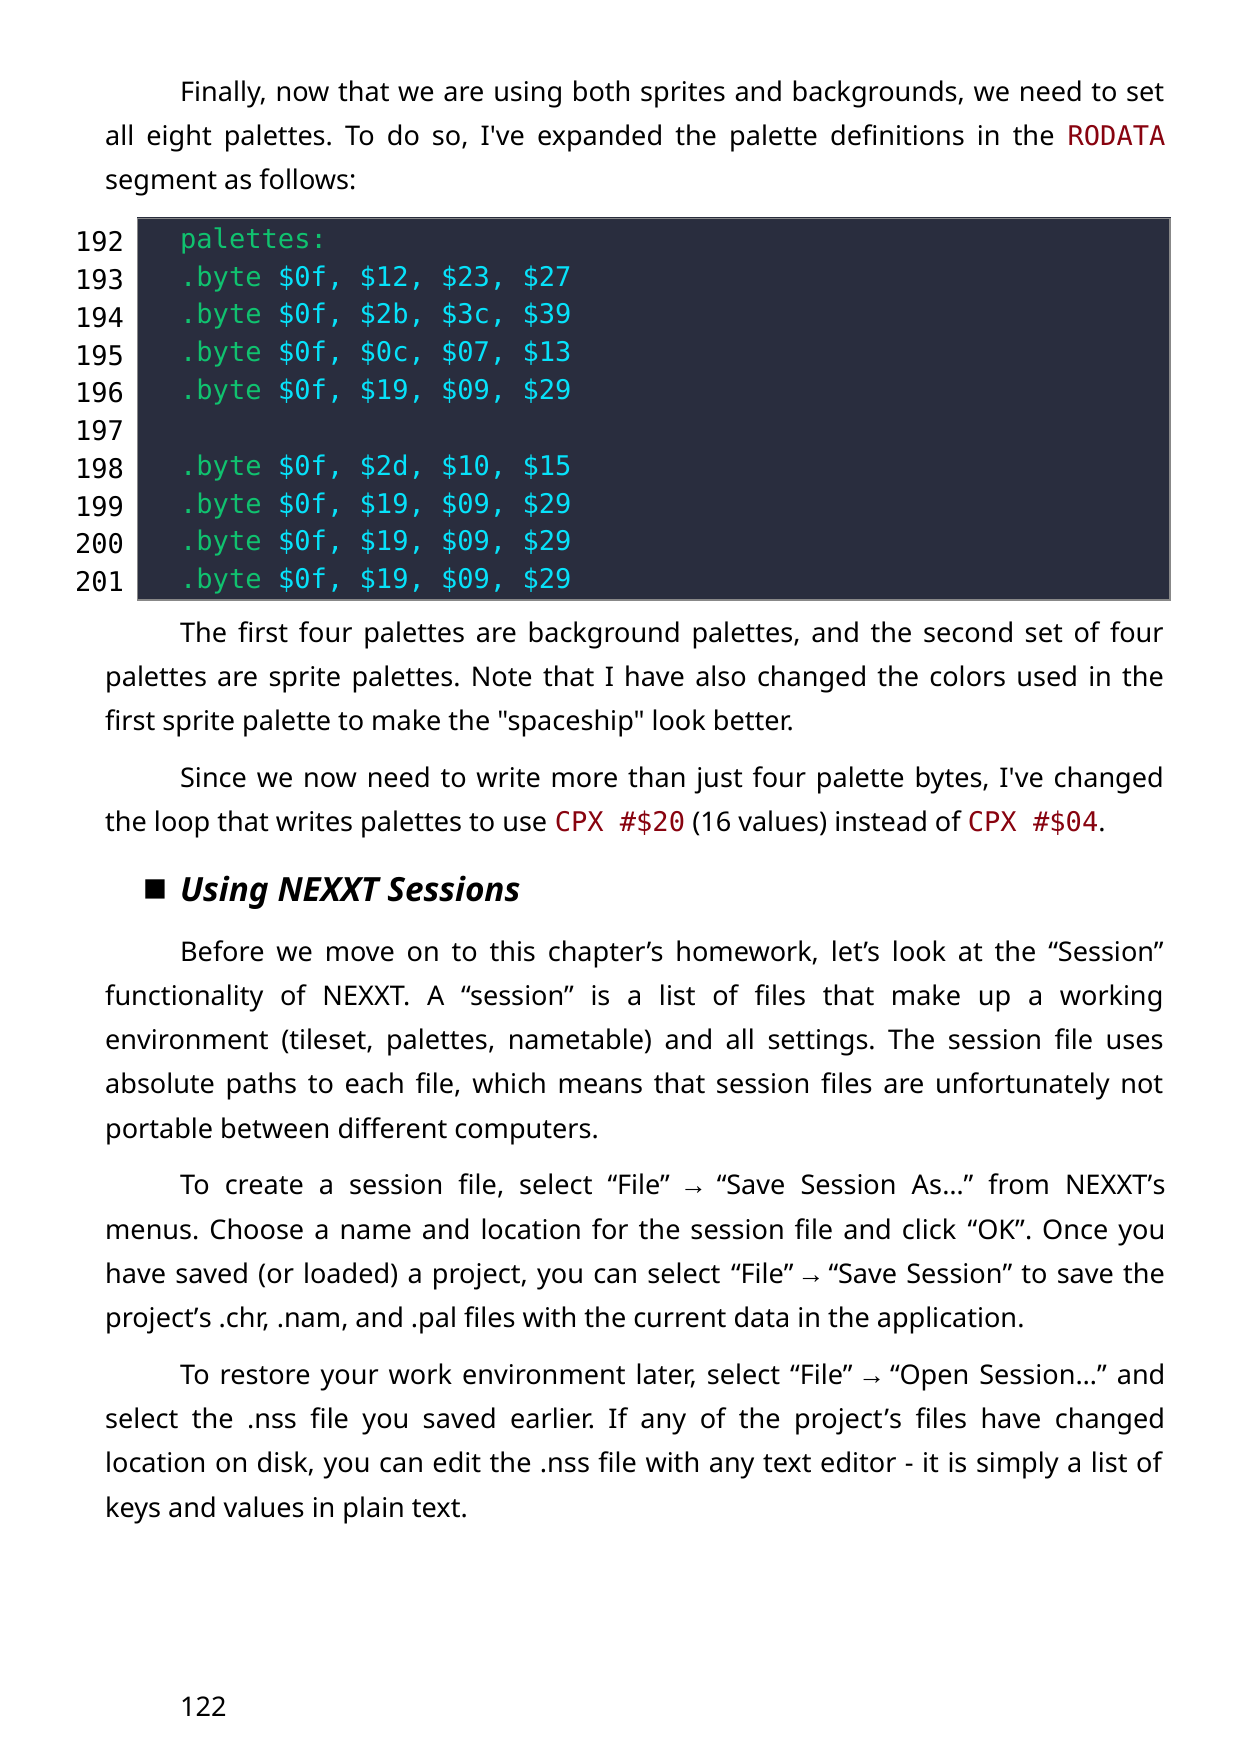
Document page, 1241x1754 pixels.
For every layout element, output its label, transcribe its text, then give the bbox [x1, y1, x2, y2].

text Since we now need to write more than just four palette bytes, I've changed the loop that writes palettes to use CPX #$20 (16 values) instead of CPX #$04. [105, 758, 1165, 839]
text Finally, now that we are using both sprites and backgrounds, we need to set all eight palettes. To do so, I've expanded the palette definitions in the RODATA segment as follows: [105, 72, 1165, 198]
text .byte $0f, $0c, $07, $13 [138, 331, 1169, 368]
text .byte $0f, $19, $09, $29 [138, 369, 1169, 406]
text .byte $0f, $19, $09, $29 [138, 482, 1169, 519]
text Before we move on to this chapter’s homework, let’s look at the “Session” functionality of NEXXT. A “session” is a list of files that make up a working environment (tileset, palettes, nametable) and all settings. The session file uses absolute paths to each file, which means that session files are unfortunately not portable between different computers. [105, 932, 1165, 1146]
text palettes: [138, 219, 1169, 255]
text To restore your work environment later, select “File” → “Open Session…” and select the .nss file you saved earlier. If any of the project’s files have changed location on disk, you can edit the .nss file with any text editor - it is simply a list of keys and values in plain text. [105, 1355, 1165, 1525]
text .byte $0f, $19, $09, $29 [138, 520, 1169, 557]
text .byte $0f, $2d, $10, $15 [138, 444, 1169, 482]
text .byte $0f, $2b, $3c, $39 [138, 293, 1169, 330]
text The first four palettes are background palettes, and the second set of four palettes are sprite palettes. Note that I have also changed the colors used in the first sprite palette to make the "spaceship" look better. [105, 613, 1165, 738]
text .byte $0f, $12, $23, $27 [138, 255, 1169, 293]
text .byte $0f, $19, $09, $29 [138, 558, 1169, 599]
text To create a session file, select “File” → “Save Session As…” from NEXXT’s menus. Choose a name and location for the session file and click “OK”. Once you have saved (or loaded) a project, you can select “File” → “Save Session” to save the project’s .chr, .nam, and .pal files with the current data in the application. [105, 1166, 1165, 1336]
subtitle Using NEXXT Sessions [142, 865, 1165, 911]
